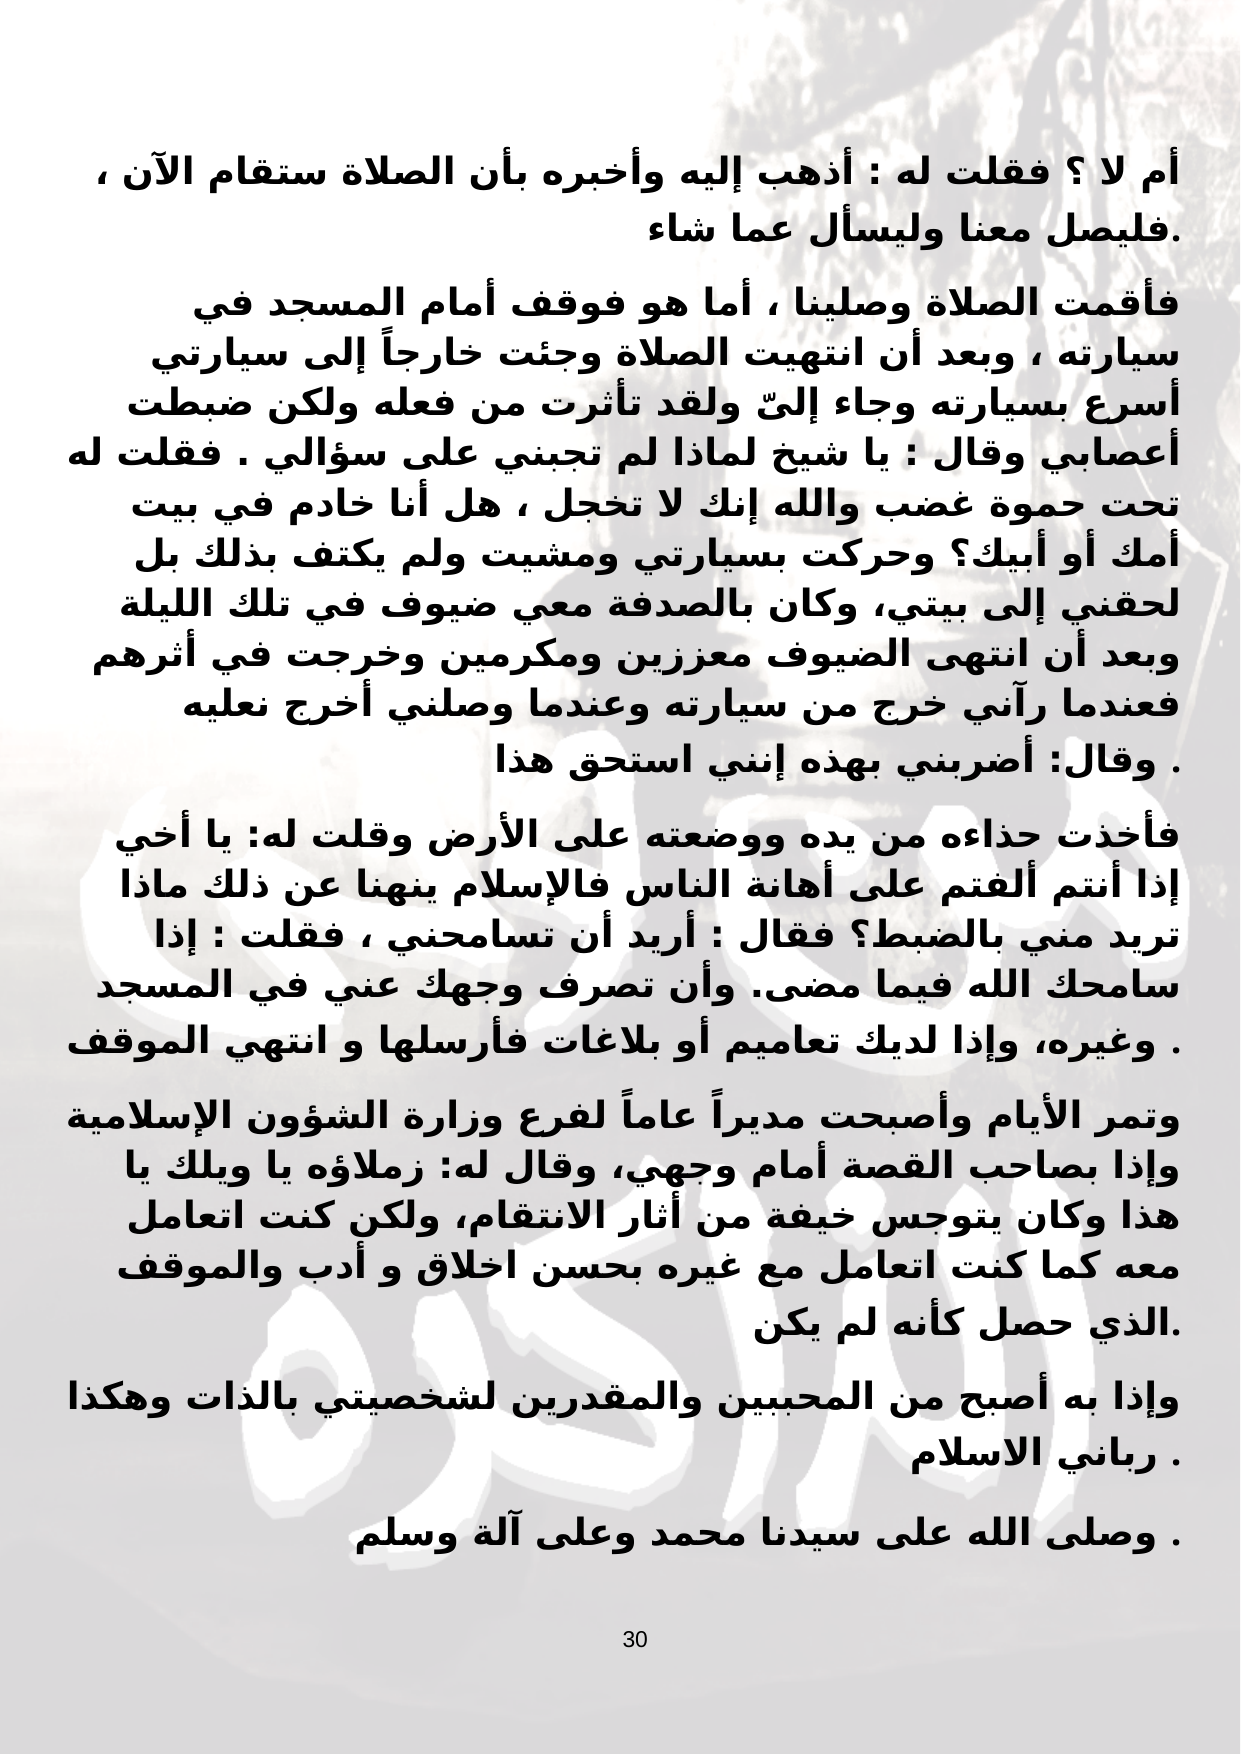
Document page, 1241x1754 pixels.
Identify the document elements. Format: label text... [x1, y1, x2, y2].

text وإذا به أصبح من المحببين والمقدرين لشخصيتي بالذات وهكذا رباني الاسلام . [59, 1374, 1181, 1477]
text فأخذت حذاءه من يده ووضعته على الأرض وقلت له: يا أخي إذا أنتم ألفتم على أهانة الناس فالإسلام ينهنا عن ذلك ماذا تريد مني بالضبط؟ فقال : أريد أن تسامحني ، فقلت : إذا سامحك الله فيما مضى. وأن تصرف وجهك عني في المسجد وغيره، وإذا لديك تعاميم أو بلاغات فأرسلها و انتهي الموقف . [59, 812, 1181, 1065]
text وتمر الأيام وأصبحت مديراً عاماً لفرع وزارة الشؤون الإسلامية وإذا بصاحب القصة أمام وجهي، وقال له: زملاؤه يا ويلك يا هذا وكان يتوجس خيفة من أثار الانتقام، ولكن كنت اتعامل معه كما كنت اتعامل مع غيره بحسن اخلاق و أدب والموقف الذي حصل كأنه لم يكن. [59, 1093, 1181, 1346]
text وصلى الله على سيدنا محمد وعلى آلة وسلم . [59, 1505, 1181, 1556]
text فأقمت الصلاة وصلينا ، أما هو فوقف أمام المسجد في سيارته ، وبعد أن انتهيت الصلاة وجئت خارجاً إلى سيارتي أسرع بسيارته وجاء إلىّ ولقد تأثرت من فعله ولكن ضبطت أعصابي وقال : يا شيخ لماذا لم تجبني على سؤالي . فقلت له تحت حموة غضب والله إنك لا تخجل ، هل أنا خادم في بيت أمك أو أبيك؟ وحركت بسيارتي ومشيت ولم يكتف بذلك بل لحقني إلى بيتي، وكان بالصدفة معي ضيوف في تلك الليلة وبعد أن انتهى الضيوف معززين ومكرمين وخرجت في أثرهم فعندما رآني خرج من سيارته وعندما وصلني أخرج نعليه وقال: أضربني بهذه إنني استحق هذا . [59, 281, 1181, 784]
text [59, 150, 1181, 252]
